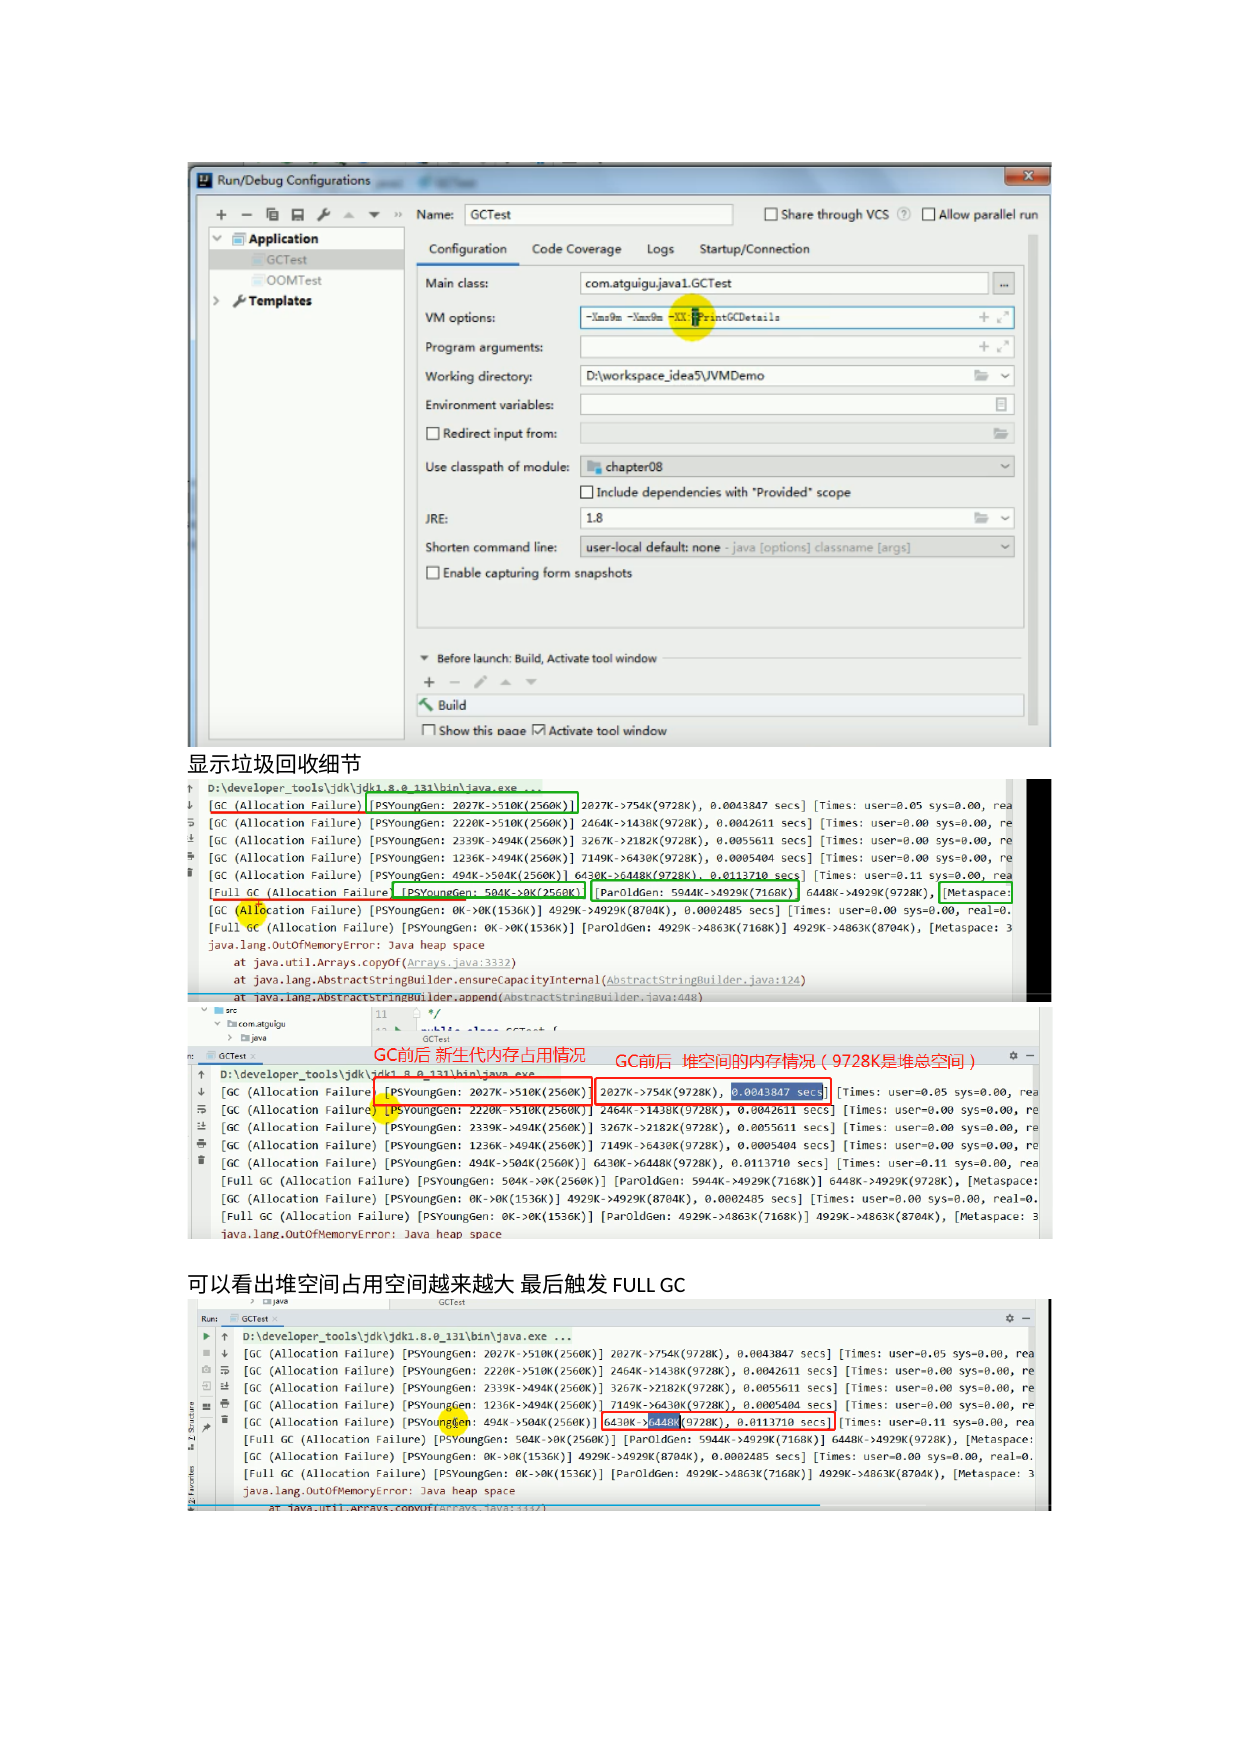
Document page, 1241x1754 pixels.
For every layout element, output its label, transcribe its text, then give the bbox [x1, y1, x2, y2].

picture [187, 779, 1052, 1002]
picture [187, 162, 1052, 747]
text 显示垃圾回收细节 [187, 747, 1053, 779]
picture [187, 1007, 1053, 1239]
text 可以看出堆空间占用空间越来越大 最后触发FULL GC [187, 1267, 1053, 1299]
picture [187, 1299, 1052, 1511]
